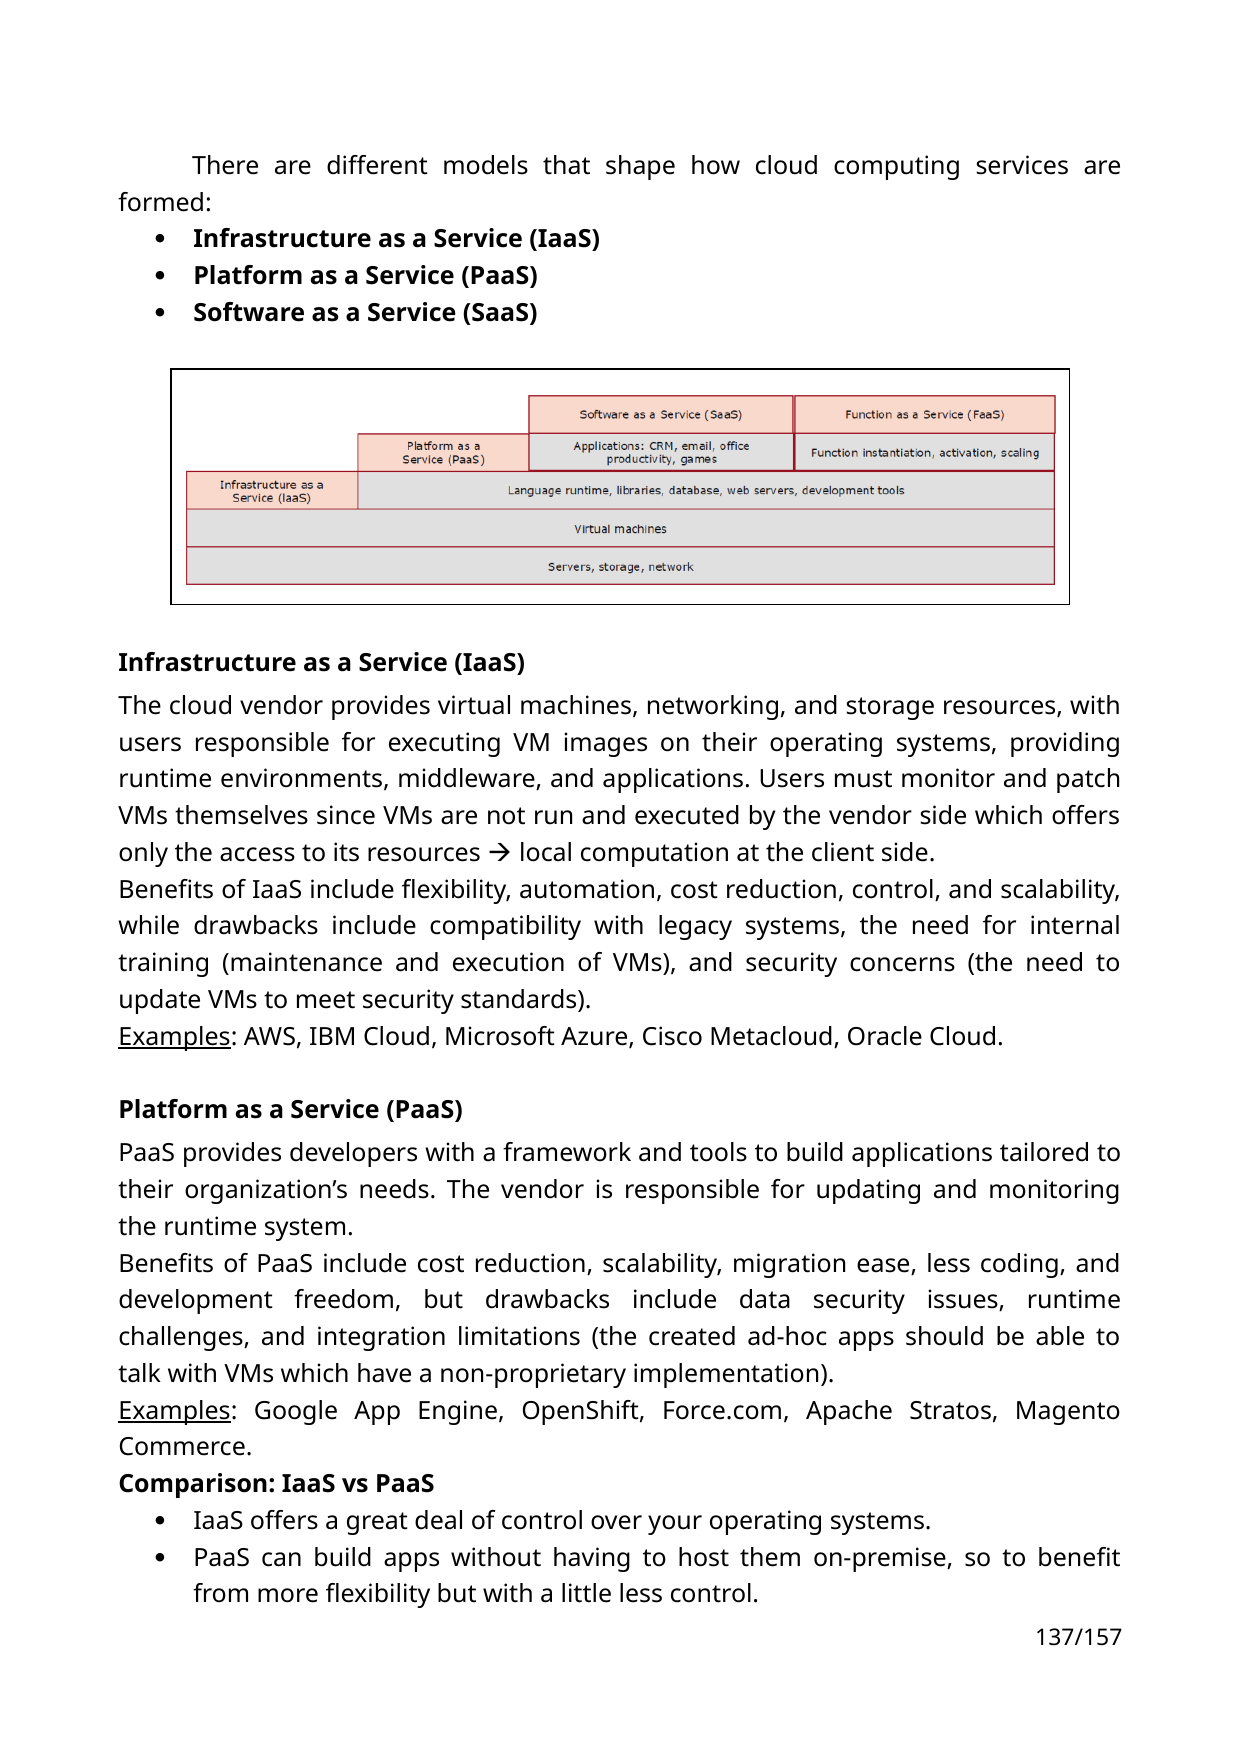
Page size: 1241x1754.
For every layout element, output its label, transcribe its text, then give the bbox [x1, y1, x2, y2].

list Platform as a Service (PaaS) [156, 258, 1122, 292]
list IaaS offers a great deal of control over your operating systems. [156, 1503, 1122, 1537]
text Infrastructure as a Service (IaaS) [118, 644, 1122, 678]
list Software as a Service (SaaS) [156, 295, 1122, 329]
text Benefits of PaaS include cost reduction, scalability, migration ease, less coding, and development freedom, but drawbacks include data security issues, runtime challenges, and integration limitations (the created ad-hoc apps should be able to talk with VMs which have a non-proprietary implementation). [118, 1245, 1122, 1389]
list PaaS can build apps without having to host them on-premise, so to benefit from more flexibility but with a little less control. [156, 1539, 1122, 1610]
text Platform as a Service (PaaS) [118, 1092, 1122, 1126]
list Infrastructure as a Service (IaaS) [156, 221, 1122, 255]
list There are different models that shape how cloud computing services are formed: [118, 148, 1122, 218]
picture [172, 370, 1069, 604]
text Comparison: IaaS vs PaaS [118, 1466, 1122, 1500]
text Benefits of IaaS include flexibility, automation, cost reduction, control, and scalability, while drawbacks include compatibility with legacy systems, the need for internal training (maintenance and execution of VMs), and security concerns (the need to update VMs to meet security standards). [118, 871, 1122, 1016]
text PaaS provides developers with a framework and tools to build applications tailored to their organization’s needs. The vendor is responsible for updating and monitoring the runtime system. [118, 1135, 1122, 1242]
text Examples: AWS, IBM Cloud, Microsoft Azure, Cisco Metacloud, Oracle Cloud. [118, 1018, 1122, 1052]
text The cloud vendor provides virtual machines, networking, and storage resources, with users responsible for executing VM images on their operating systems, providing runtime environments, middleware, and applications. Users must monitor and patch VMs themselves since VMs are not run and executed by the vendor side which offers only the access to its resources local computation at the client side. [118, 687, 1122, 868]
text Examples: Google App Engine, OpenShift, Force.com, Apache Stratos, Magento Commerce. [118, 1392, 1122, 1463]
